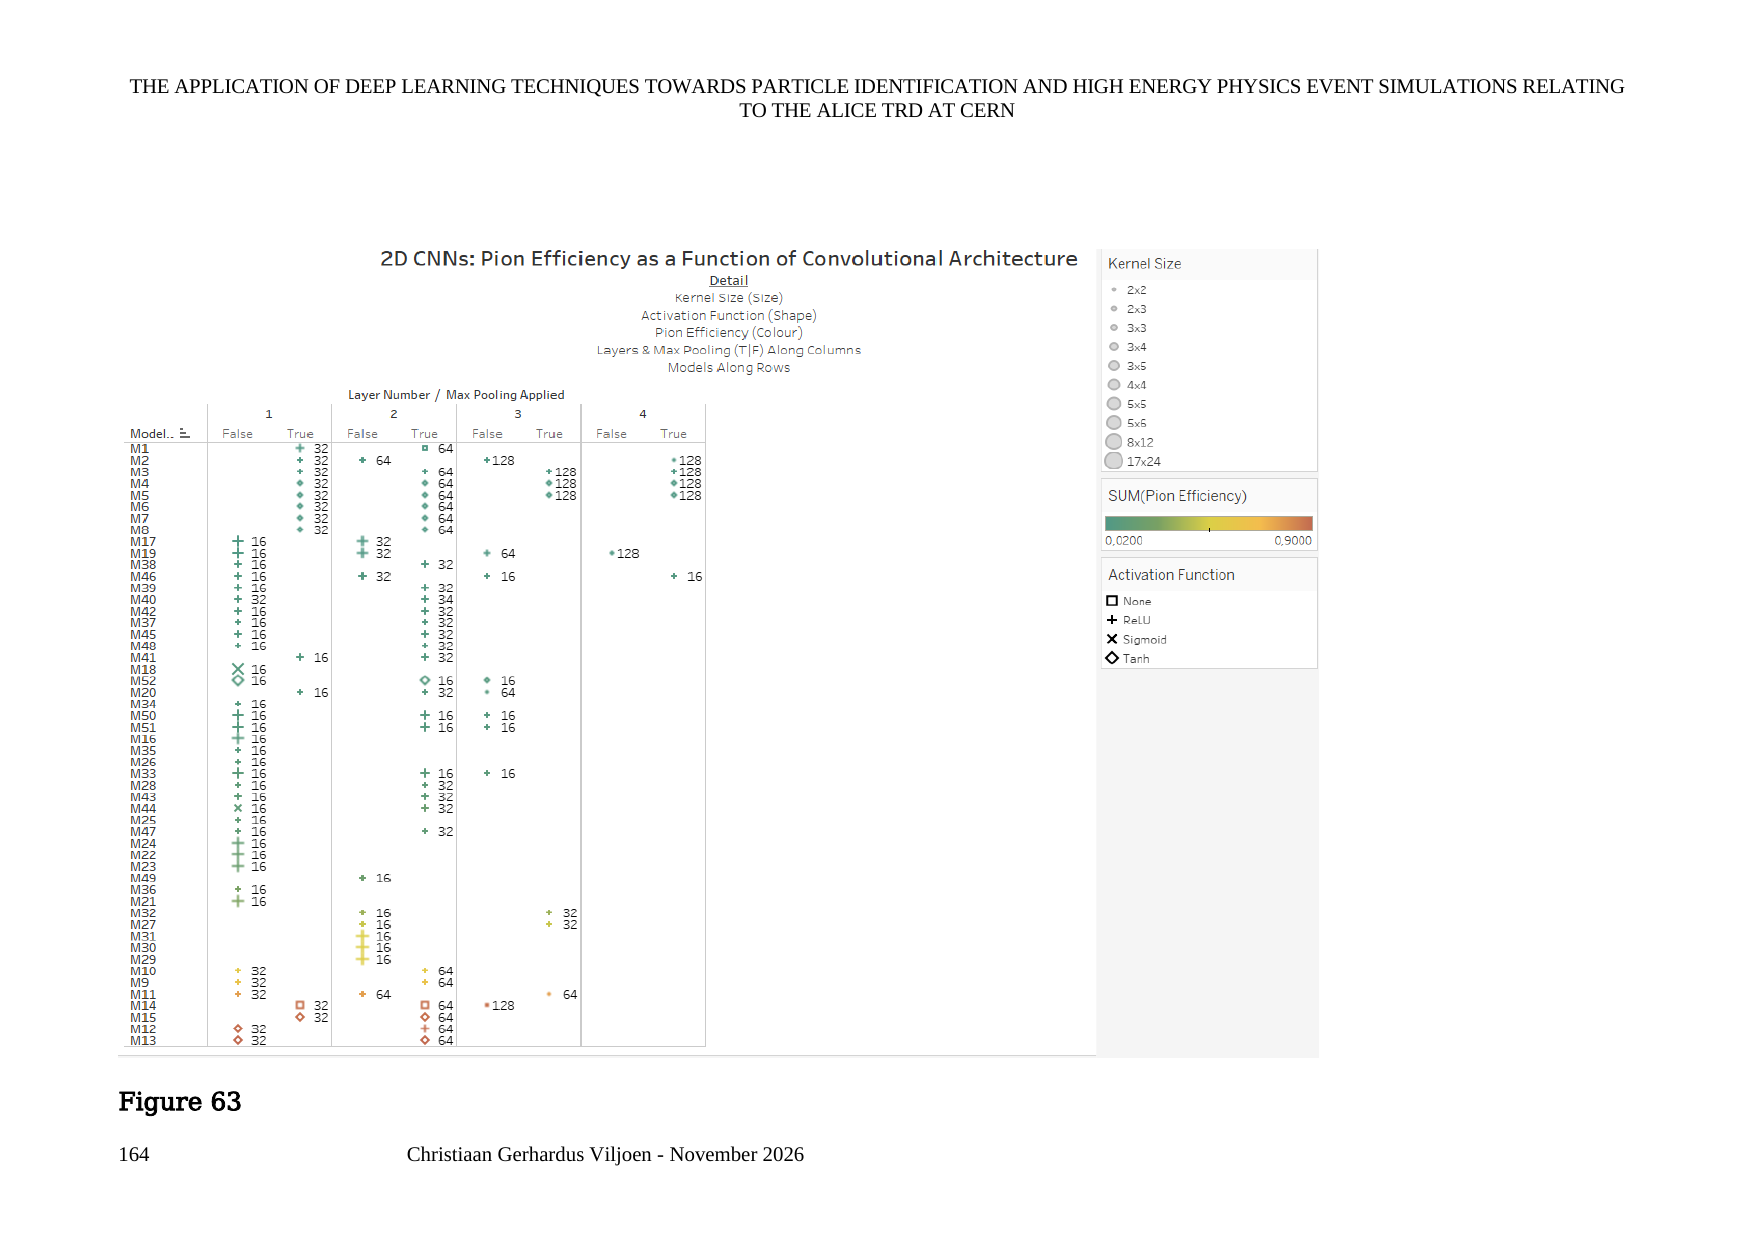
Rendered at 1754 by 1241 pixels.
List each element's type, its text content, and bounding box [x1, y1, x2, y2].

picture [118, 236, 1320, 1058]
